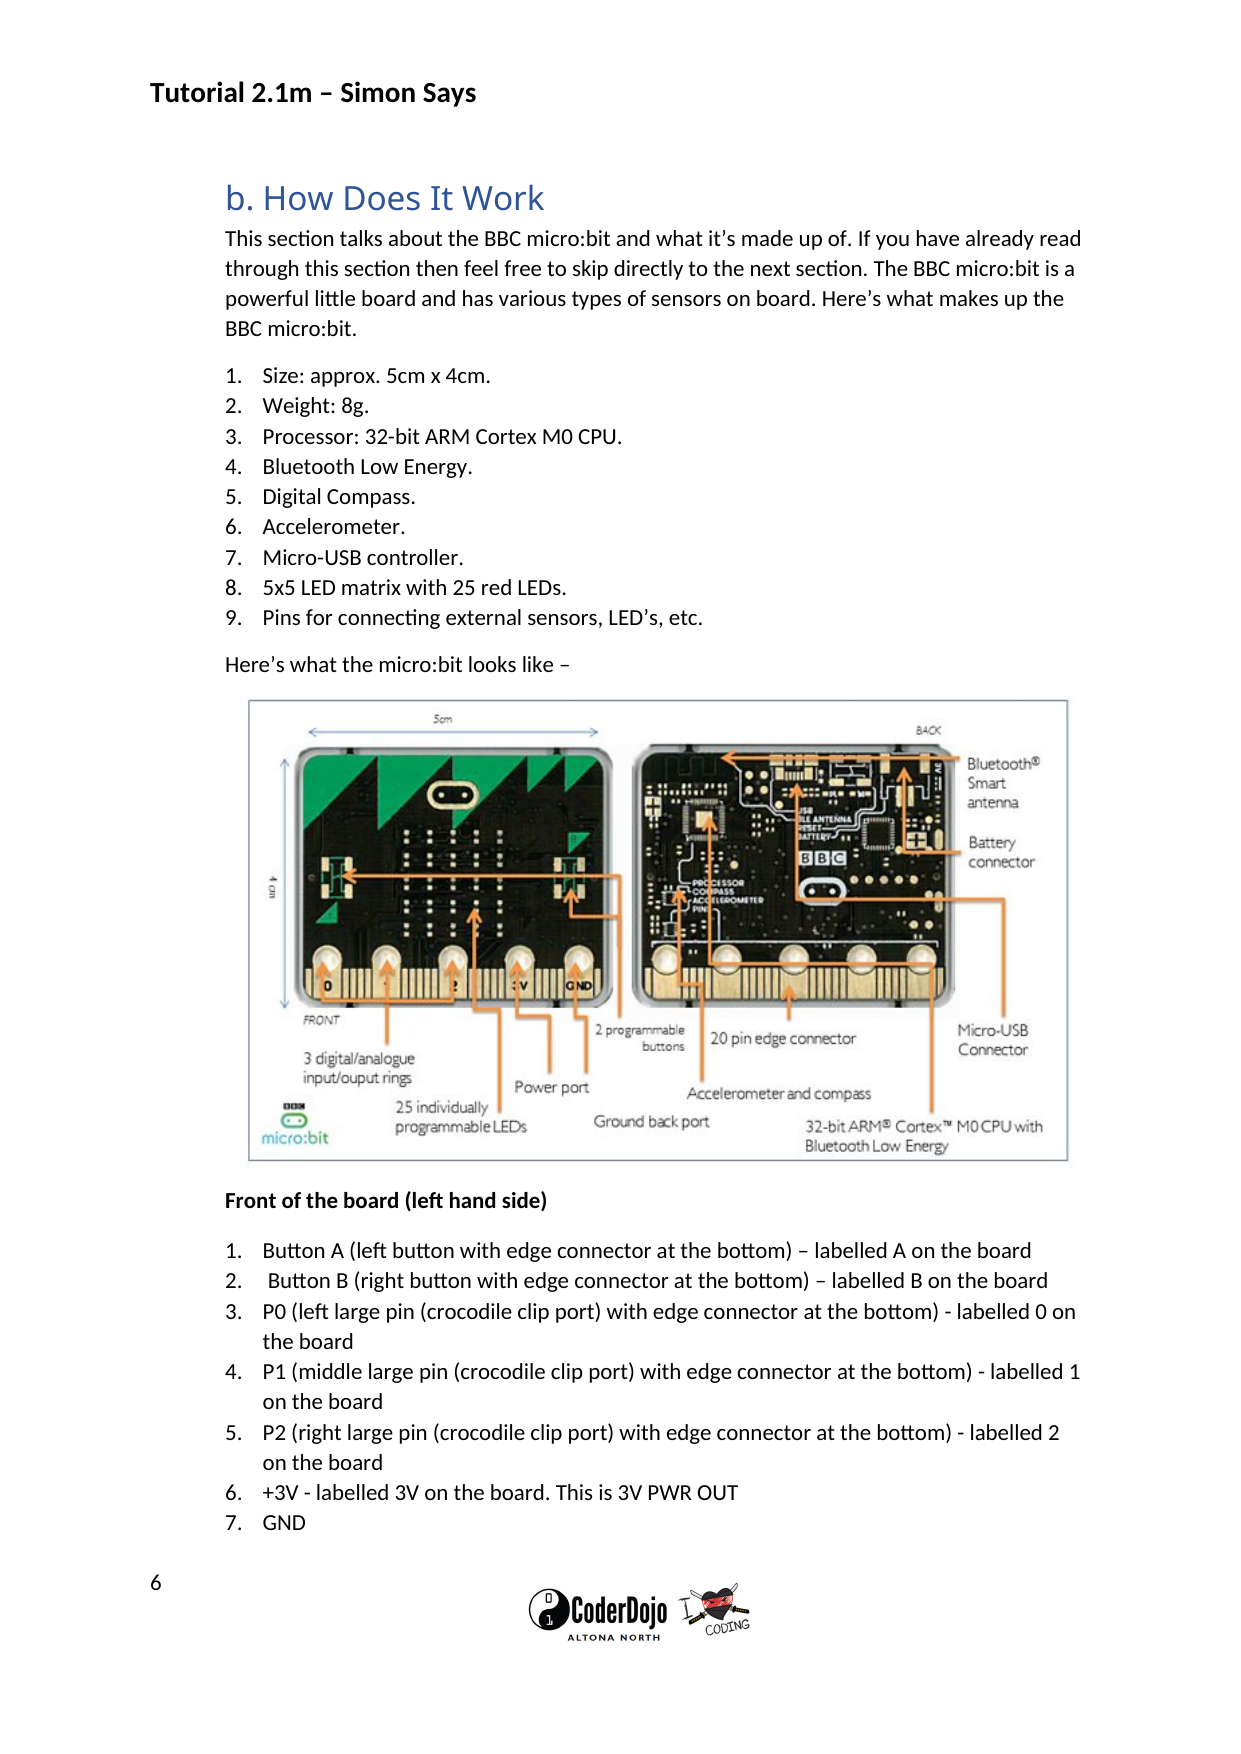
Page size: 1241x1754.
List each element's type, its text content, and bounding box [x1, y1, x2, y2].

list +3V - labelled 3V on the board. This is 3V PWR OUT [225, 1478, 1090, 1506]
text This section talks about the BBC micro:bit and what it’s made up of. If you have already read through this section then feel free to skip directly to the next section. The BBC micro:bit is a powerful little board and has various types of sensors on board. Here’s what makes up the BBC micro:bit. [225, 224, 1090, 343]
list Processor: 32-bit ARM Cortex M0 CPU. [225, 422, 1090, 450]
list Digital Compass. [225, 482, 1090, 510]
text Front of the board (left hand side) [150, 1186, 1090, 1214]
list Bluetooth Low Energy. [225, 452, 1090, 480]
list Button A (left button with edge connector at the bottom) – labelled A on the board [225, 1236, 1090, 1264]
list Size: approx. 5cm x 4cm. [225, 361, 1090, 389]
list P2 (right large pin (crocodile clip port) with edge connector at the bottom) - labelled 2 on the board [225, 1418, 1090, 1476]
picture [486, 1568, 792, 1653]
subtitle How Does It Work [225, 175, 1090, 220]
list Micro-USB controller. [225, 543, 1090, 571]
list Pins for connecting external sensors, LED’s, etc. [225, 603, 1090, 631]
list Button B (right button with edge connector at the bottom) – labelled B on the board [225, 1267, 1090, 1294]
list Accelerometer. [225, 512, 1090, 541]
list P1 (middle large pin (crocodile clip port) with edge connector at the bottom) - labelled 1 on the board [225, 1357, 1090, 1415]
list P0 (left large pin (crocodile clip port) with edge connector at the bottom) - labelled 0 on the board [225, 1297, 1090, 1355]
list GND [225, 1508, 1090, 1536]
picture [240, 696, 1076, 1168]
text Here’s what the micro:bit looks like – [225, 650, 1090, 678]
list 5x5 LED matrix with 25 red LEDs. [225, 573, 1090, 601]
list Weight: 8g. [225, 392, 1090, 420]
